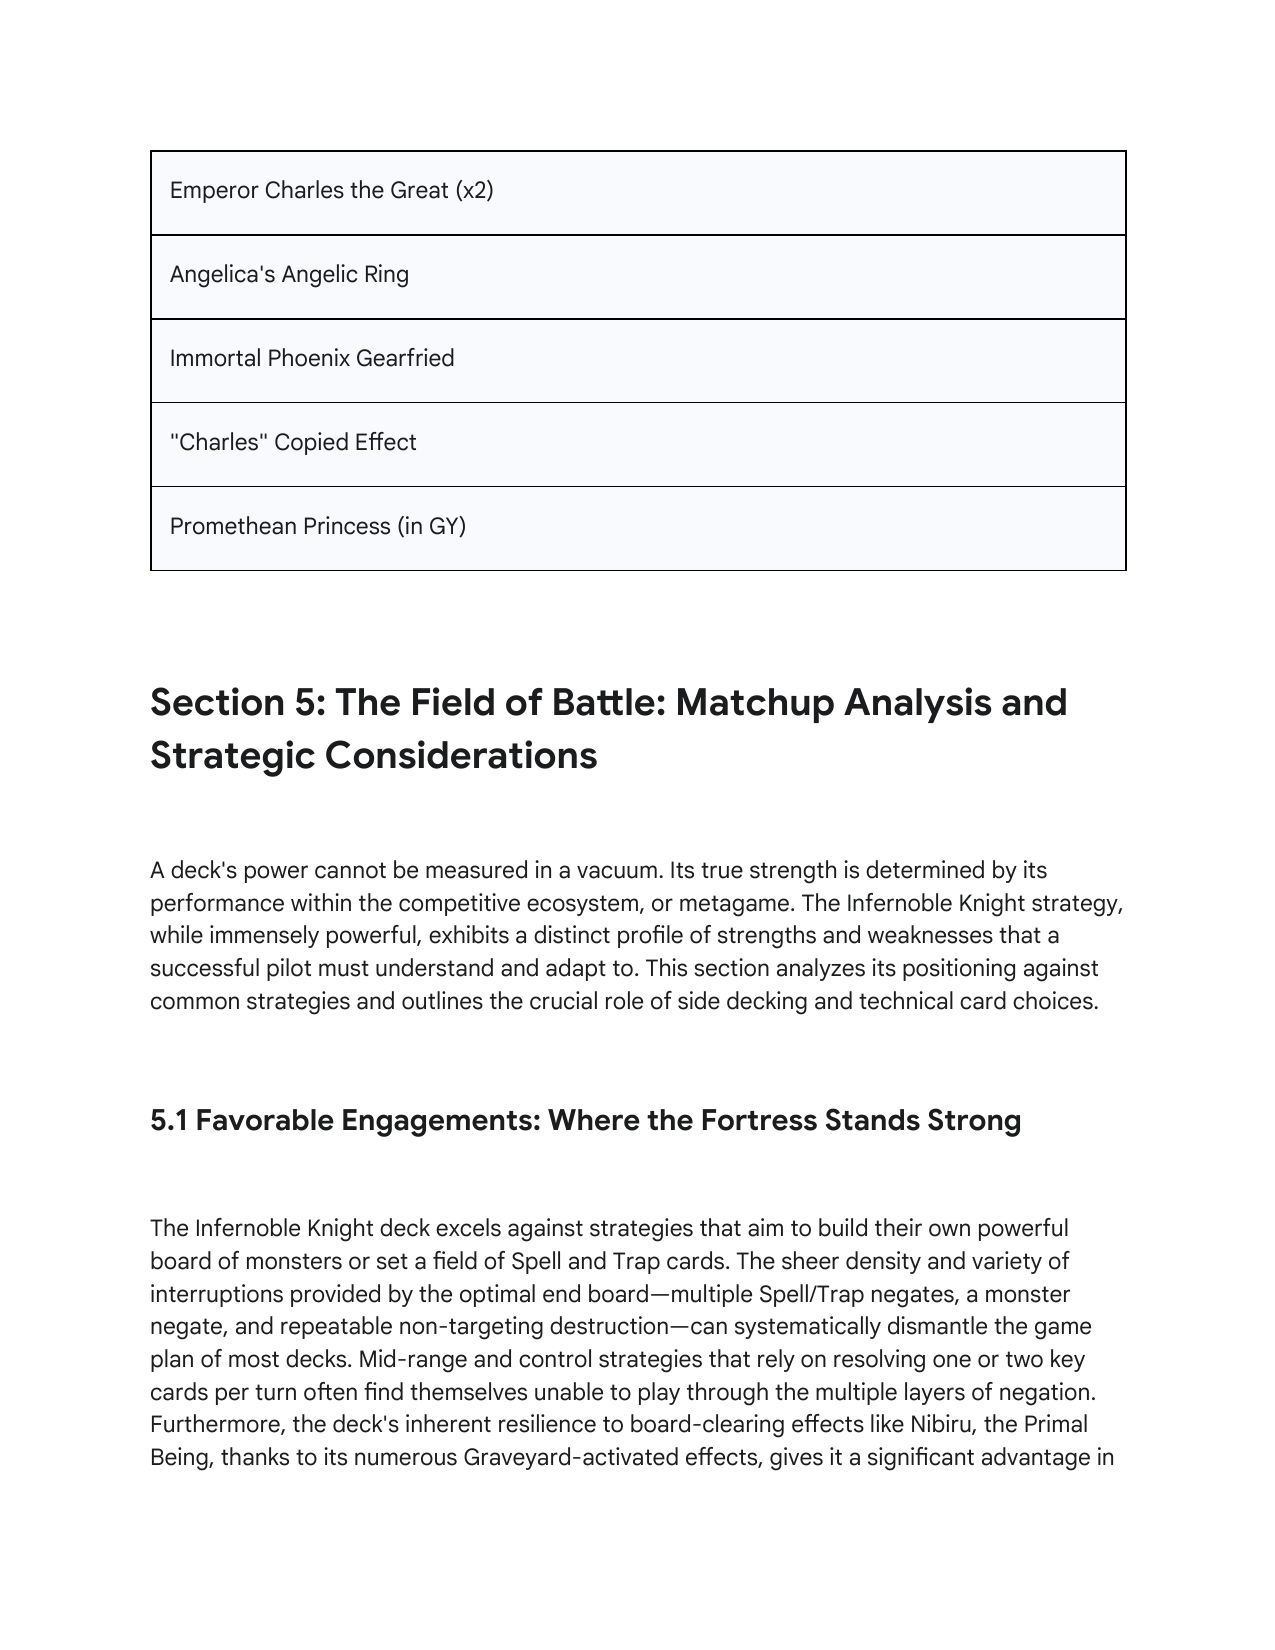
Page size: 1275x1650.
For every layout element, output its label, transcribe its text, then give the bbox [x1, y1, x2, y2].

text A deck's power cannot be measured in a vacuum. Its true strength is determined by its performance within the competitive ecosystem, or metagame. The Infernoble Knight strategy, while immensely powerful, exhibits a distinct profile of strengths and weaknesses that a successful pilot must understand and adapt to. This section analyzes its positioning against common strategies and outlines the crucial role of side decking and technical card choices. [150, 856, 1125, 1016]
table_cell Immortal Phoenix Gearfried [152, 320, 1125, 402]
subtitle 5.1 Favorable Engagements: Where the Fortress Stands Strong [150, 1103, 1125, 1139]
table_cell Emperor Charles the Great (x2) [152, 152, 1125, 234]
table_cell Angelica's Angelic Ring [152, 236, 1125, 318]
subtitle Section 5: The Field of Battle: Matchup Analysis and Strategic Considerations [150, 679, 1125, 779]
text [150, 1214, 1125, 1472]
table_cell Promethean Princess (in GY) [152, 487, 1125, 570]
table_cell "Charles" Copied Effect [152, 403, 1125, 486]
